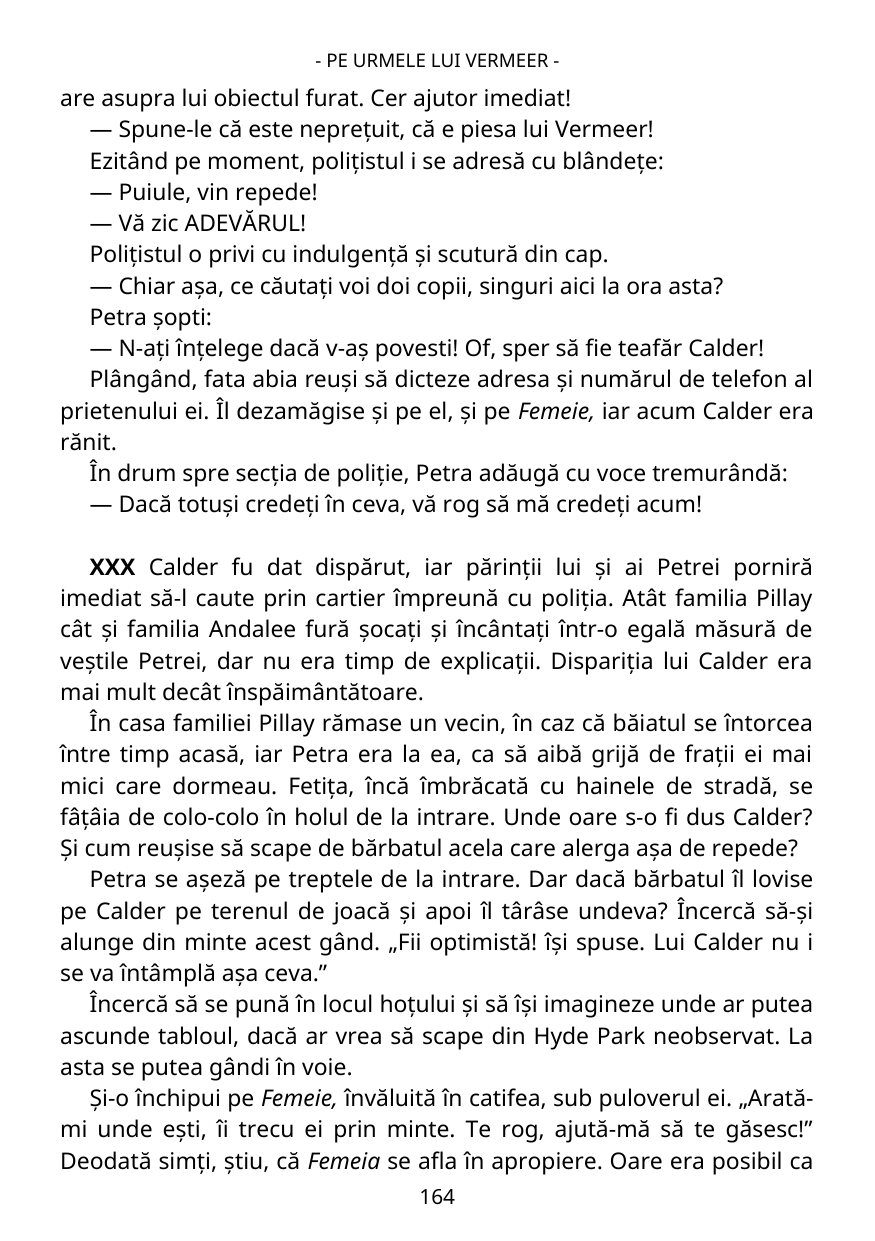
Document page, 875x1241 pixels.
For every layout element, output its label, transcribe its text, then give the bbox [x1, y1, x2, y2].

text Petra se aşeză pe treptele de la intrare. Dar dacă bărbatul îl lovise pe Calder pe terenul de joacă şi apoi îl târâse undeva? Încercă să-şi alunge din minte acest gând. „Fii optimistă! îşi spuse. Lui Calder nu i se va întâmplă aşa ceva.” [60, 863, 814, 988]
text Poliţistul o privi cu indulgenţă şi scutură din cap. [60, 238, 814, 270]
text Ezitând pe moment, poliţistul i se adresă cu blândeţe: [60, 145, 814, 176]
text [60, 82, 814, 113]
text Petra şopti: [60, 301, 814, 332]
text XXX Calder fu dat dispărut, iar părinţii lui şi ai Petrei porniră imediat să-l caute prin cartier împreună cu poliţia. Atât familia Pillay cât şi familia Andalee fură şocaţi şi încântaţi într-o egală măsură de veştile Petrei, dar nu era timp de explicaţii. Dispariţia lui Calder era mai mult decât înspăimântătoare. [60, 551, 814, 707]
text — Chiar aşa, ce căutaţi voi doi copii, singuri aici la ora asta? [60, 270, 814, 301]
text — Spune-le că este nepreţuit, că e piesa lui Vermeer! [60, 113, 814, 145]
text — Puiule, vin repede! [60, 176, 814, 207]
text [60, 1082, 814, 1176]
text — N-aţi înţelege dacă v-aş povesti! Of, sper să fie teafăr Calder! [60, 332, 814, 363]
text În casa familiei Pillay rămase un vecin, în caz că băiatul se întorcea între timp acasă, iar Petra era la ea, ca să aibă grijă de fraţii ei mai mici care dormeau. Fetiţa, încă îmbrăcată cu hainele de stradă, se fâţâia de colo-colo în holul de la intrare. Unde oare s-o fi dus Calder? Şi cum reuşise să scape de bărbatul acela care alerga aşa de repede? [60, 707, 814, 863]
text — Dacă totuşi credeţi în ceva, vă rog să mă credeţi acum! [60, 488, 814, 520]
text În drum spre secţia de poliţie, Petra adăugă cu voce tremurândă: [60, 457, 814, 488]
text Încercă să se pună în locul hoţului şi să îşi imagineze unde ar putea ascunde tabloul, dacă ar vrea să scape din Hyde Park neobservat. La asta se putea gândi în voie. [60, 988, 814, 1082]
text — Vă zic ADEVĂRUL! [60, 207, 814, 238]
text Plângând, fata abia reuşi să dicteze adresa şi numărul de telefon al prietenului ei. Îl dezamăgise şi pe el, şi pe Femeie, iar acum Calder era rănit. [60, 363, 814, 457]
